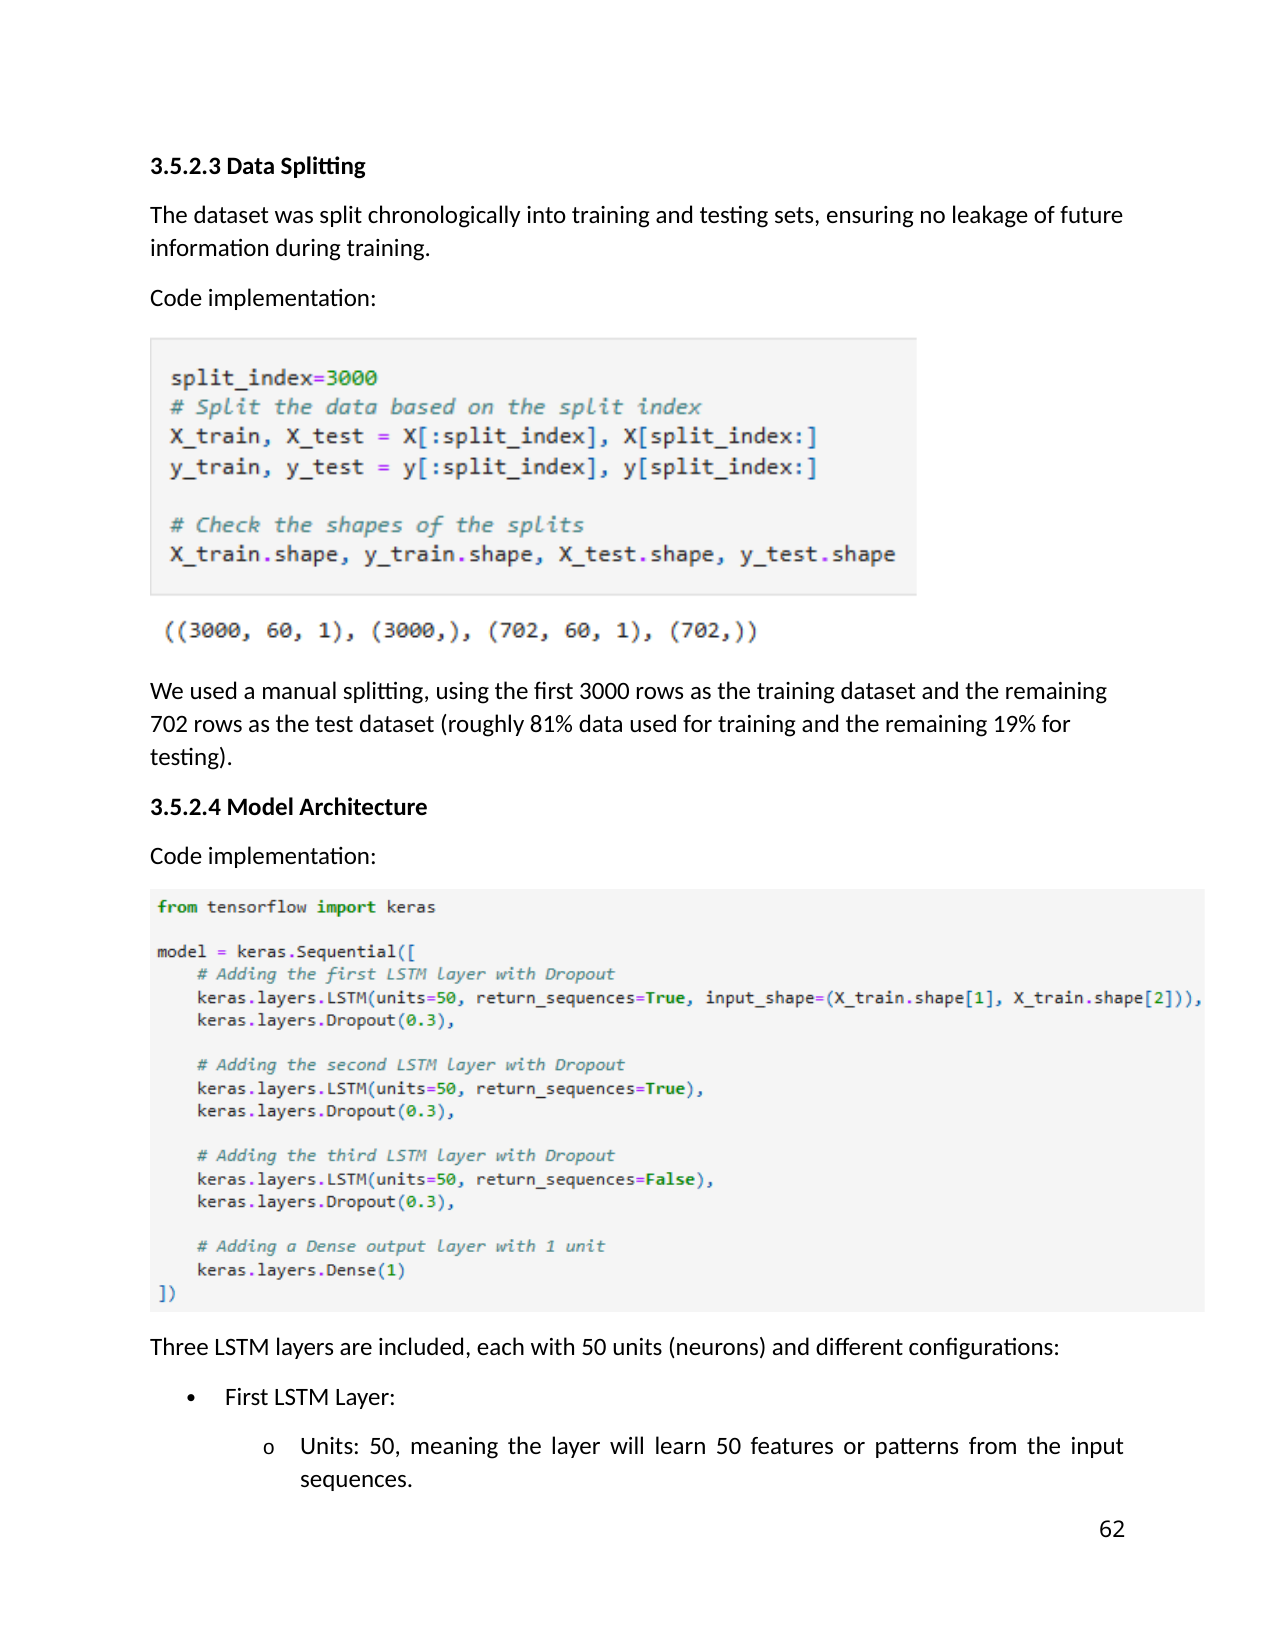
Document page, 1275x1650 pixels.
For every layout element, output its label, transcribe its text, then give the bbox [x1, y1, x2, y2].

text 3.5.2.3 Data Splitting [150, 150, 1125, 181]
text 3.5.2.4 Model Architecture [150, 791, 1125, 821]
picture [150, 331, 917, 656]
picture [150, 889, 1205, 1312]
text The dataset was split chronologically into training and testing sets, ensuring no leakage of future information during training. [150, 199, 1125, 263]
text Code implementation: [150, 282, 1125, 313]
list Units: 50, meaning the layer will learn 50 features or patterns from the input sequences. [262, 1430, 1125, 1494]
text Code implementation: [150, 840, 1125, 871]
text Three LSTM layers are included, each with 50 units (neurons) and different configurations: [150, 1331, 1125, 1362]
list First LSTM Layer: [187, 1381, 1125, 1411]
text We used a manual splitting, using the first 3000 rows as the training dataset and the remaining 702 rows as the test dataset (roughly 81% data used for training and the remaining 19% for testing). [150, 675, 1125, 772]
